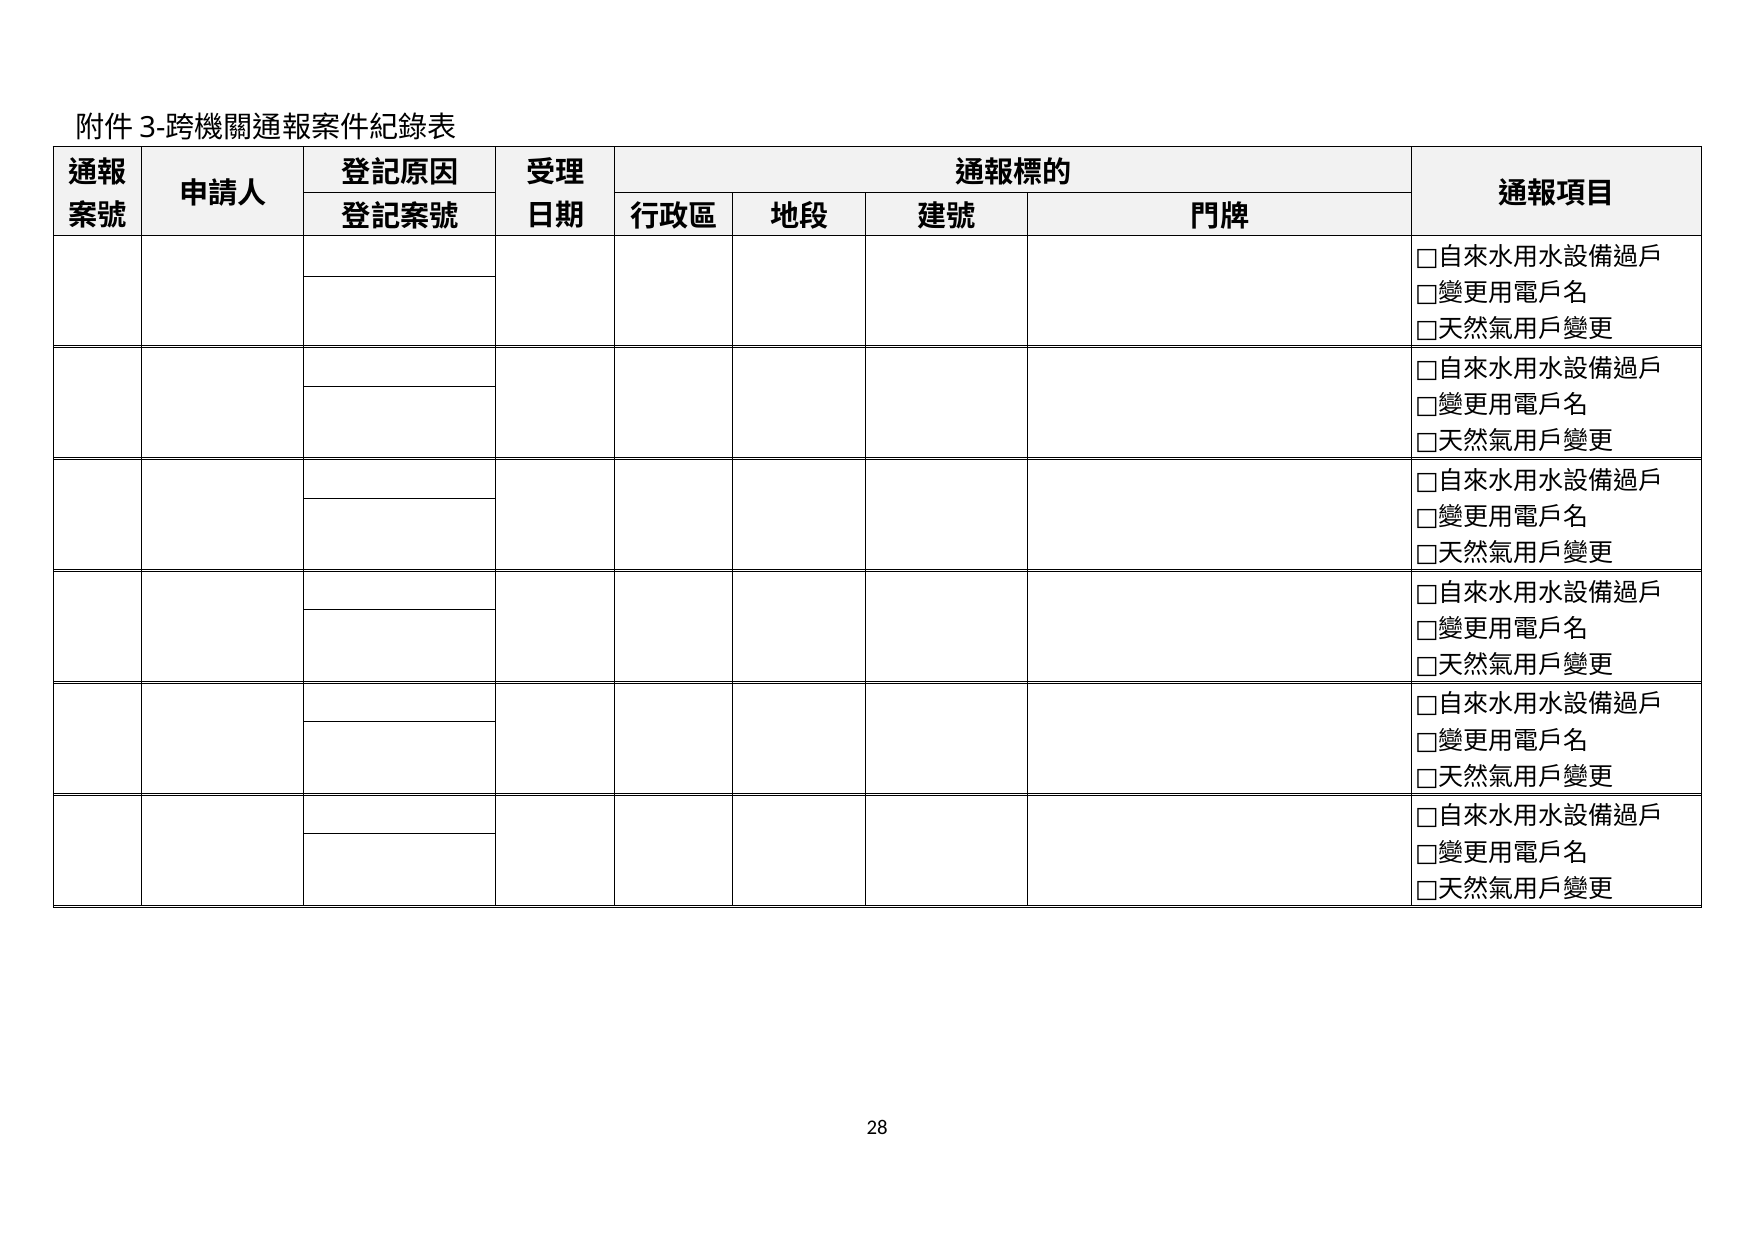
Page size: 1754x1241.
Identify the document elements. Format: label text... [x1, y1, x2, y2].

table_cell [54, 460, 141, 569]
table_cell [304, 610, 495, 681]
table_cell [142, 236, 303, 345]
table_cell [304, 834, 495, 904]
table_cell [866, 684, 1027, 793]
table_cell □自來水用水設備過戶 □變更用電戶名 □天然氣用戶變更 [1412, 684, 1701, 793]
table_cell [304, 236, 495, 276]
table_cell □自來水用水設備過戶 □變更用電戶名 □天然氣用戶變更 [1412, 236, 1701, 345]
table_cell [304, 387, 495, 457]
table_cell 登記案號 [304, 193, 495, 235]
table_cell [304, 572, 495, 609]
table_cell [54, 572, 141, 681]
table_cell [1028, 348, 1411, 457]
table_cell [1028, 684, 1411, 793]
table_cell [142, 460, 303, 569]
table_cell [733, 460, 865, 569]
table_cell [866, 460, 1027, 569]
table_cell [733, 572, 865, 681]
table_cell [866, 796, 1027, 904]
table_cell [733, 796, 865, 904]
table_cell [142, 572, 303, 681]
table_cell [54, 796, 141, 904]
table_cell [866, 348, 1027, 457]
table_cell □自來水用水設備過戶 □變更用電戶名 □天然氣用戶變更 [1412, 460, 1701, 569]
table_cell □自來水用水設備過戶 □變更用電戶名 □天然氣用戶變更 [1412, 796, 1701, 904]
table_cell [496, 236, 614, 345]
table_cell [304, 499, 495, 569]
table_header 通報 案號 [54, 147, 141, 235]
table_cell [496, 348, 614, 457]
table_cell [615, 236, 732, 345]
table_cell [304, 348, 495, 386]
table_cell [496, 684, 614, 793]
table_cell [1028, 236, 1411, 345]
table_cell [304, 684, 495, 721]
table_cell [615, 572, 732, 681]
table_cell [615, 684, 732, 793]
table_cell [615, 348, 732, 457]
table_cell 地段 [733, 193, 865, 235]
table_cell [1028, 460, 1411, 569]
table_cell [866, 236, 1027, 345]
table_cell [733, 236, 865, 345]
table_cell [496, 460, 614, 569]
table_cell □自來水用水設備過戶 □變更用電戶名 □天然氣用戶變更 [1412, 348, 1701, 457]
table_cell [54, 684, 141, 793]
table_cell [54, 236, 141, 345]
table_cell [142, 796, 303, 904]
table_header 受理 日期 [496, 147, 614, 235]
table_header 申請人 [142, 147, 303, 235]
table_cell [733, 684, 865, 793]
table_cell [304, 277, 495, 345]
table_cell [1028, 796, 1411, 904]
table_cell 建號 [866, 193, 1027, 235]
table_cell [866, 572, 1027, 681]
table_cell □自來水用水設備過戶 □變更用電戶名 □天然氣用戶變更 [1412, 572, 1701, 681]
table_cell [142, 684, 303, 793]
table_cell [142, 348, 303, 457]
table_cell [615, 796, 732, 904]
table_header 登記原因 [304, 147, 495, 192]
table_cell [733, 348, 865, 457]
table_cell 門牌 [1028, 193, 1411, 235]
table_header 通報標的 [615, 147, 1411, 192]
table_cell [615, 460, 732, 569]
table_cell [1028, 572, 1411, 681]
table_cell [496, 796, 614, 904]
table_cell 行政區 [615, 193, 732, 235]
table_cell [496, 572, 614, 681]
text 附件3-跨機關通報案件紀錄表 [75, 103, 1679, 146]
table_cell [304, 796, 495, 833]
table_cell [304, 722, 495, 793]
table_cell [54, 348, 141, 457]
table_cell [304, 460, 495, 497]
table_header 通報項目 [1412, 147, 1701, 235]
